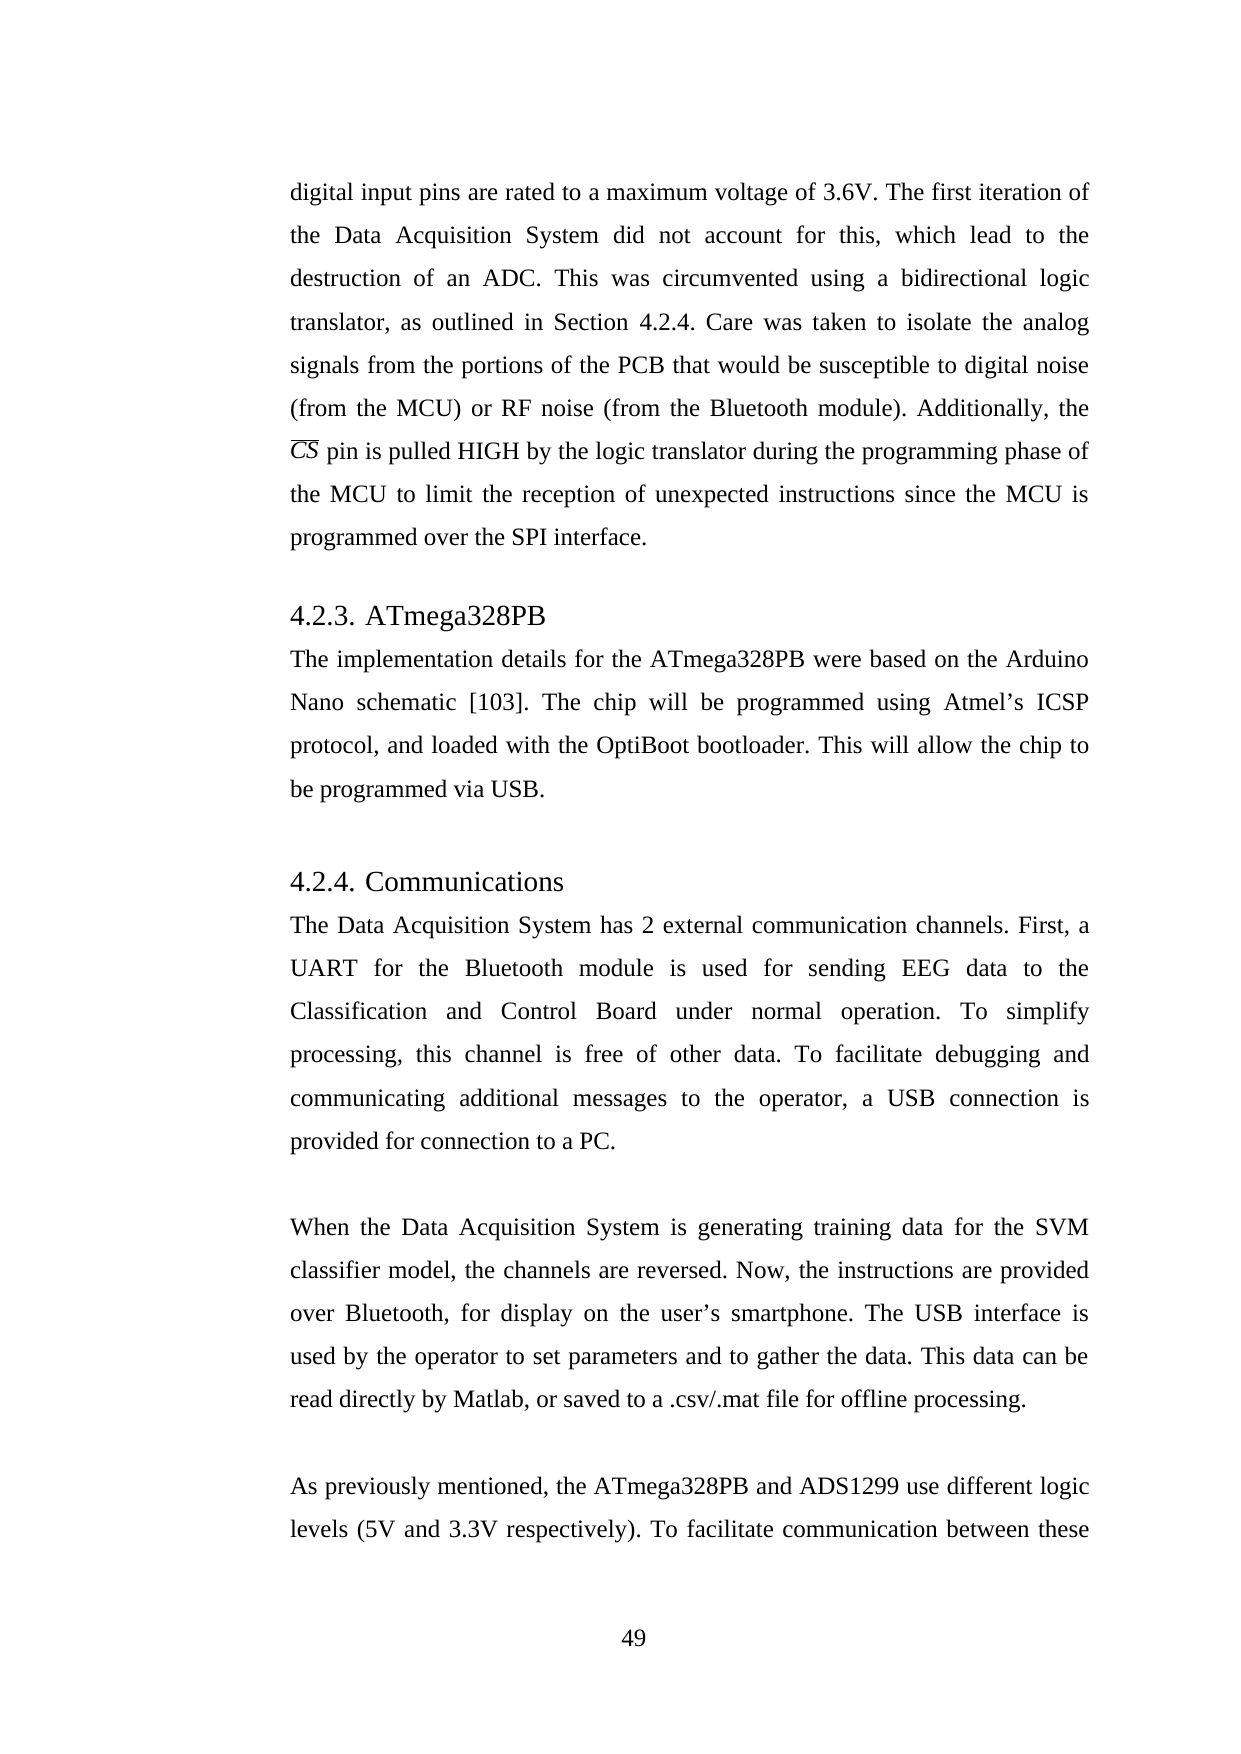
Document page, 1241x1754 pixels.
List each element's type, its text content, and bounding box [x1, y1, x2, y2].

text The Data Acquisition System has 2 external communication channels. First, a UART for the Bluetooth module is used for sending EEG data to the Classification and Control Board under normal operation. To simplify processing, this channel is free of other data. To facilitate debugging and communicating additional messages to the operator, a USB connection is provided for connection to a PC. [290, 910, 1090, 1154]
text When the Data Acquisition System is generating training data for the SVM classifier model, the channels are reversed. Now, the instructions are provided over Bluetooth, for display on the user’s smartphone. The USB interface is used by the operator to set parameters and to gather the data. This data can be read directly by Matlab, or saved to a .csv/.mat file for offline processing. [290, 1212, 1090, 1413]
subtitle Communications [290, 864, 1090, 898]
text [290, 177, 1090, 551]
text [290, 1471, 1090, 1543]
subtitle ATmega328PB [290, 598, 1090, 632]
text The implementation details for the ATmega328PB were based on the Arduino Nano schematic [103]. The chip will be programmed using Atmel’s ICSP protocol, and loaded with the OptiBoot bootloader. This will allow the chip to be programmed via USB. [290, 644, 1090, 802]
